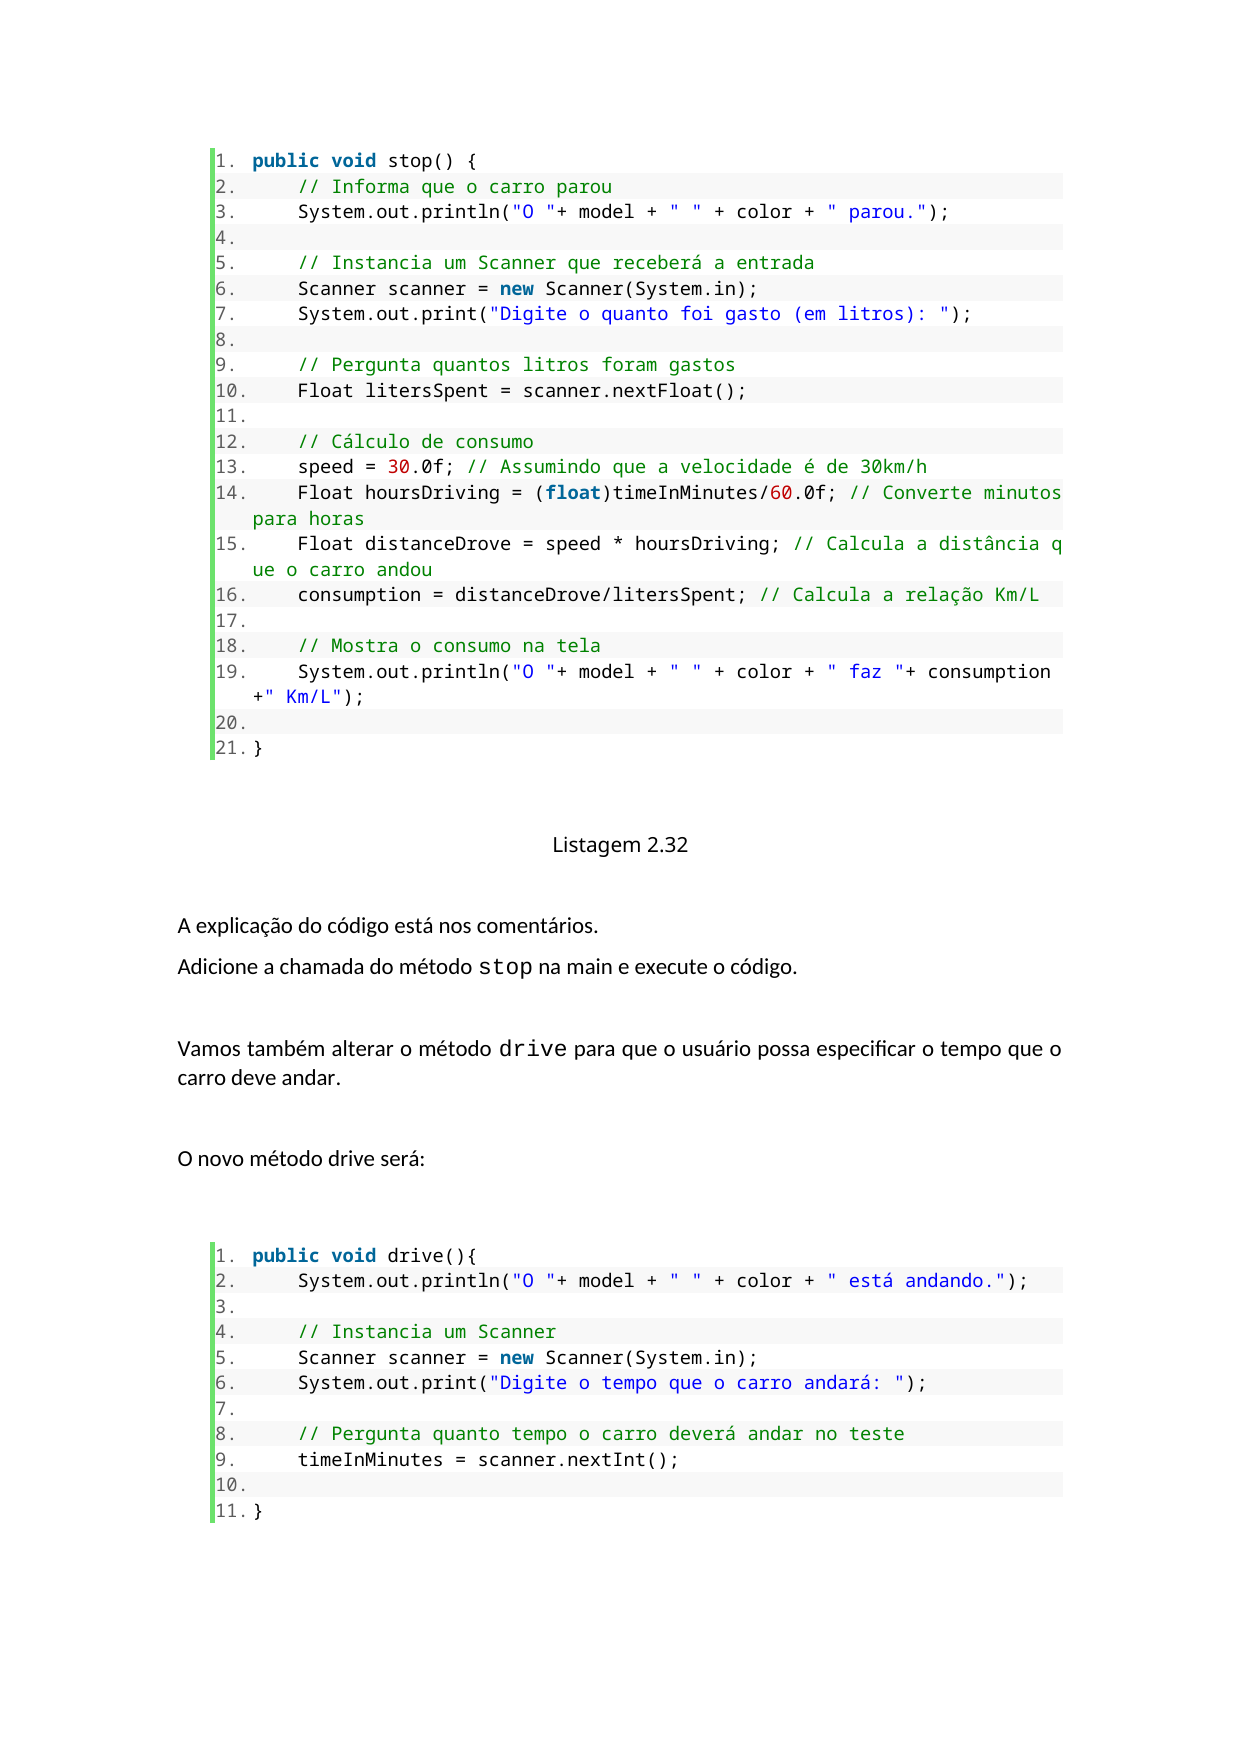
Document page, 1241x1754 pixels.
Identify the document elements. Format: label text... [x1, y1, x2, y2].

list Float litersSpent = scanner.nextFloat(); [215, 377, 1063, 403]
list System.out.println("O "+ model + " " + color + " faz "+ consumption +" Km/L"); [215, 658, 1063, 709]
list // Mostra o consumo na tela [215, 632, 1063, 658]
list Scanner scanner = new Scanner(System.in); [215, 275, 1063, 301]
text Vamos também alterar o método drive para que o usuário possa especificar o tempo que o carro deve andar. [177, 1034, 1063, 1091]
list public void drive(){ [215, 1242, 1063, 1267]
text Adicione a chamada do método stop na main e execute o código. [177, 952, 1063, 981]
text O novo método drive será: [177, 1144, 1063, 1172]
list // Instancia um Scanner [215, 1318, 1063, 1344]
list } [215, 1497, 1063, 1523]
list System.out.print("Digite o quanto foi gasto (em litros): "); [215, 301, 1063, 326]
list Float distanceDrove = speed * hoursDriving; // Calcula a distância que o carro andou [215, 530, 1063, 581]
list Scanner scanner = new Scanner(System.in); [215, 1344, 1063, 1369]
list timeInMinutes = scanner.nextInt(); [215, 1446, 1063, 1472]
list // Informa que o carro parou [215, 173, 1063, 199]
list System.out.print("Digite o tempo que o carro andará: "); [215, 1369, 1063, 1395]
list public void stop() { [215, 148, 1063, 173]
list } [215, 734, 1063, 760]
list Float hoursDriving = (float)timeInMinutes/60.0f; // Converte minutos para horas [215, 479, 1063, 530]
list // Pergunta quanto tempo o carro deverá andar no teste [215, 1421, 1063, 1446]
text A explicação do código está nos comentários. [177, 911, 1063, 939]
list // Cálculo de consumo [215, 428, 1063, 454]
list speed = 30.0f; // Assumindo que a velocidade é de 30km/h [215, 454, 1063, 479]
list System.out.println("O "+ model + " " + color + " está andando."); [215, 1267, 1063, 1293]
list Listagem 2.32 [177, 830, 1063, 858]
list // Pergunta quantos litros foram gastos [215, 352, 1063, 377]
list System.out.println("O "+ model + " " + color + " parou."); [215, 199, 1063, 224]
list consumption = distanceDrove/litersSpent; // Calcula a relação Km/L [215, 581, 1063, 607]
list // Instancia um Scanner que receberá a entrada [215, 250, 1063, 275]
